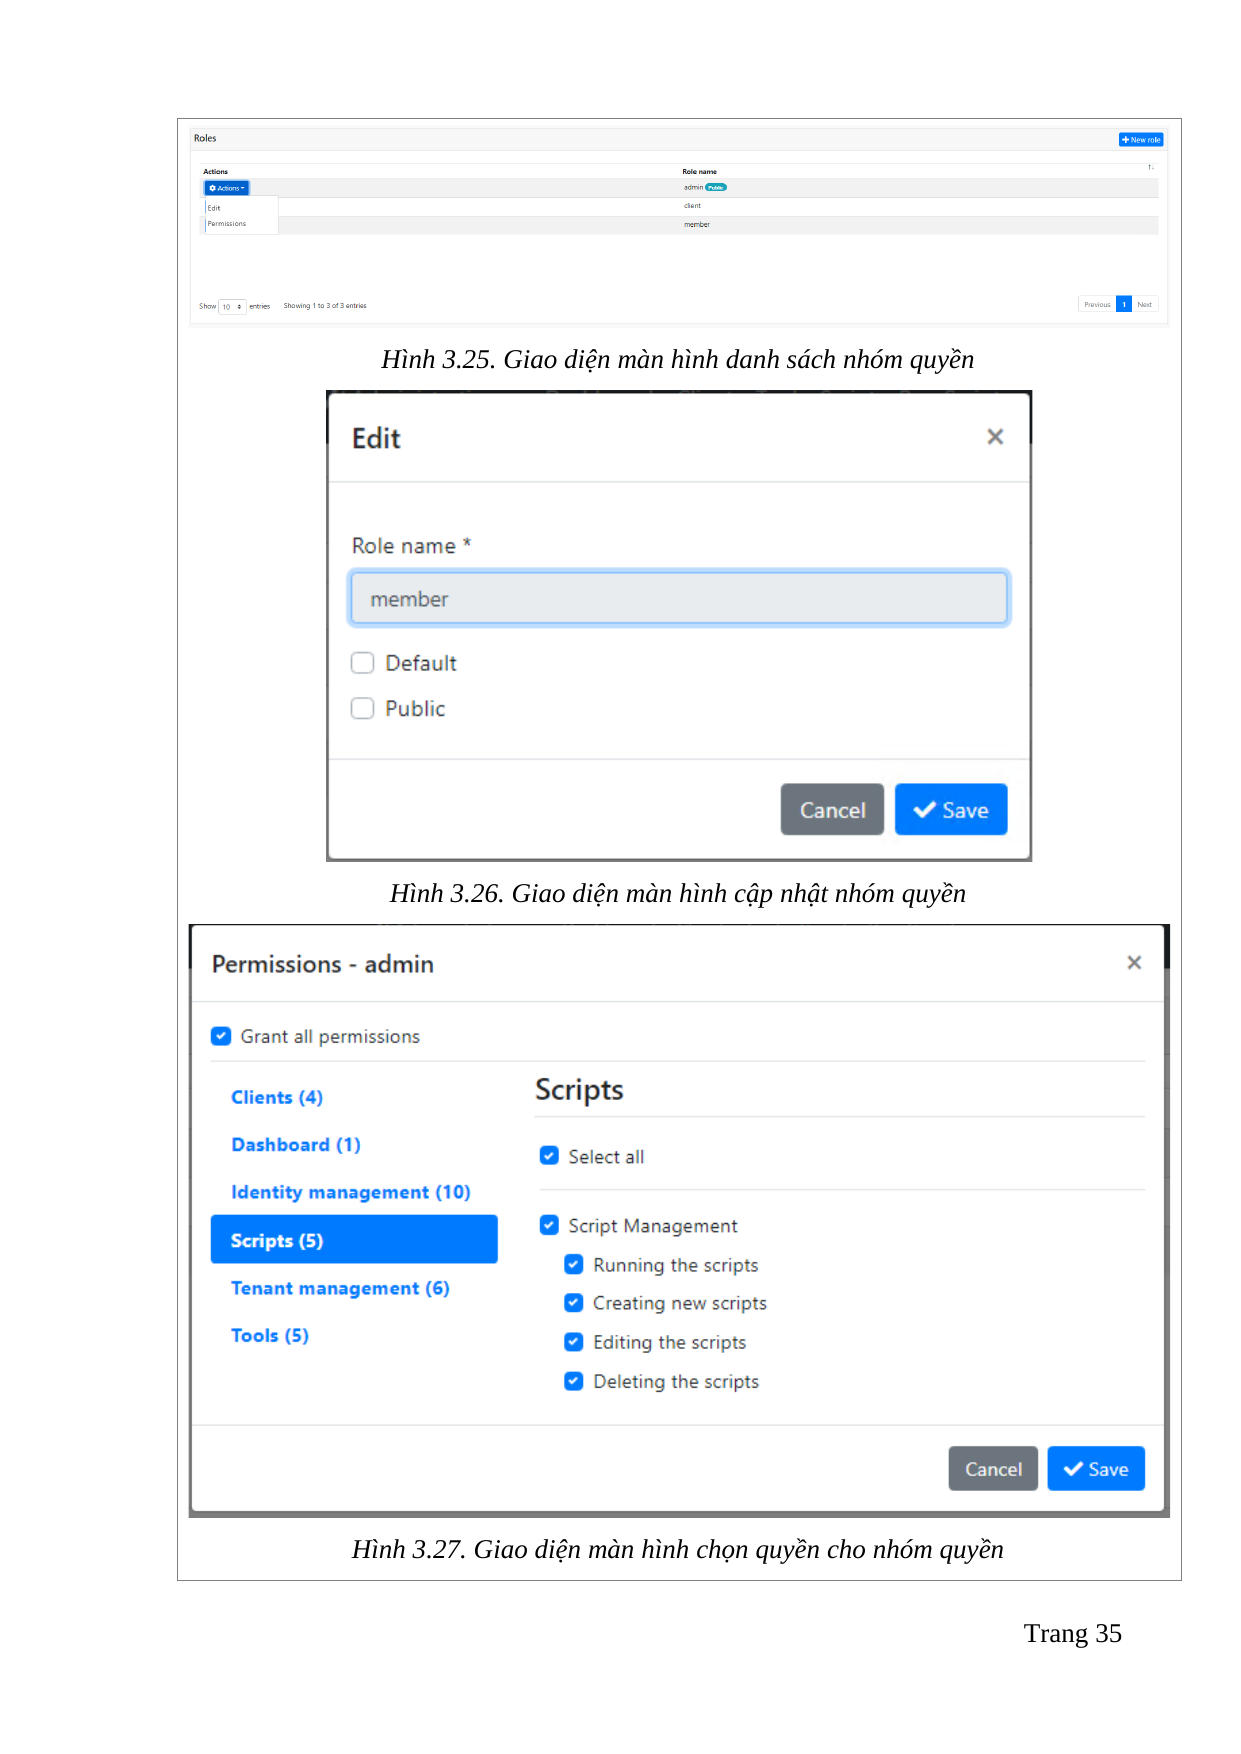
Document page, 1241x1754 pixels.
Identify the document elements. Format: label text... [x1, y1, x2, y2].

picture [188, 125, 1171, 328]
picture [326, 390, 1033, 862]
picture [188, 924, 1171, 1518]
table_cell Hình .. Giao diện màn hình danh sách nhóm quyền Hình .. Giao diện màn hình cập nhật nhóm quyền Hình .. Giao diện màn hình chọn quyền cho nhóm quyền [178, 119, 1181, 1580]
